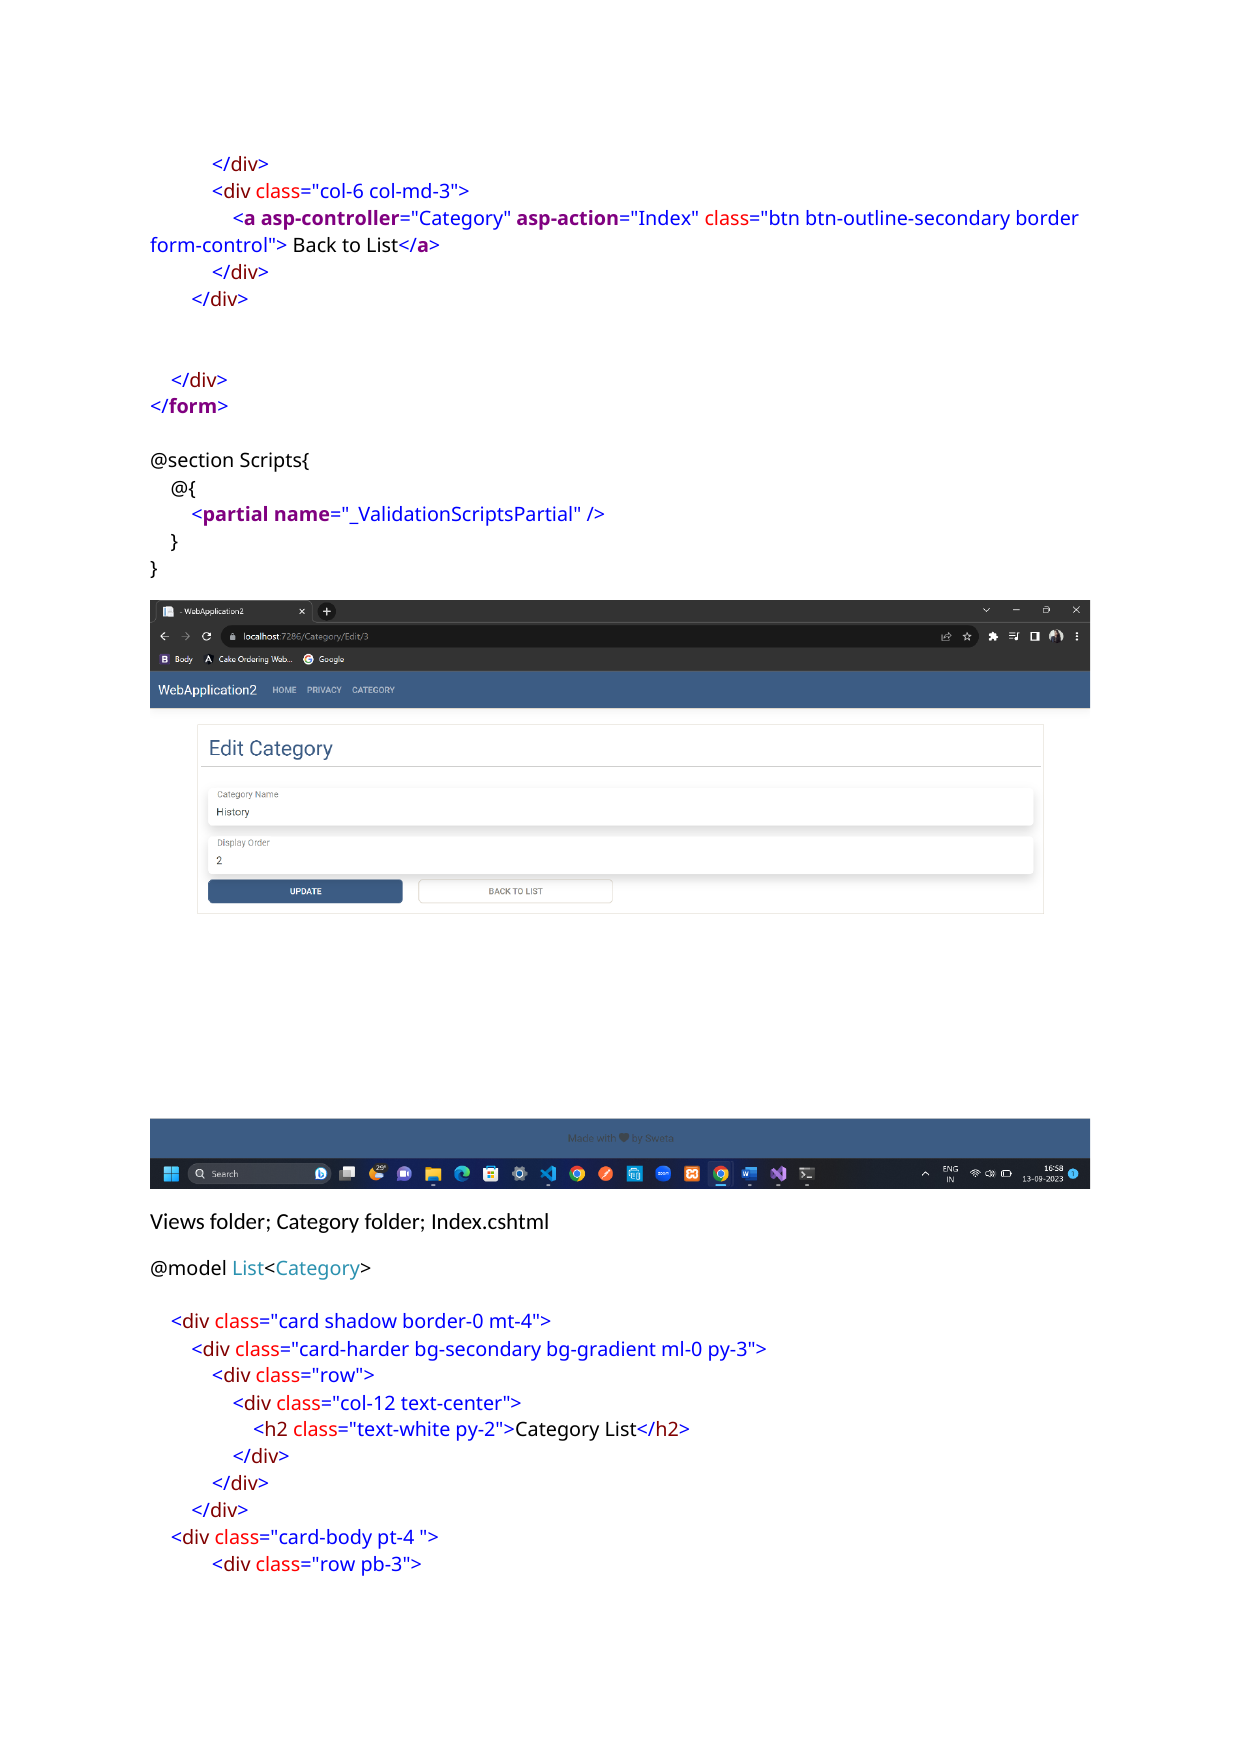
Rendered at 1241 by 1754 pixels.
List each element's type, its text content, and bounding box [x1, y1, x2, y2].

text </div> [150, 1470, 1090, 1497]
text <div class="row pb-3"> [150, 1551, 1090, 1578]
text </div> [150, 366, 1090, 393]
text </div> [150, 258, 1090, 285]
text <div class="card-harder bg-secondary bg-gradient ml-0 py-3"> [150, 1335, 1090, 1362]
text <div class="col-12 text-center"> [150, 1389, 1090, 1416]
text <div class="col-6 col-md-3"> [150, 177, 1090, 204]
text } [150, 555, 1090, 582]
text <partial name="_ValidationScriptsPartial" /> [150, 501, 1090, 528]
text </form> [150, 393, 1090, 420]
text @{ [150, 474, 1090, 501]
text <div class="row"> [150, 1362, 1090, 1389]
text </div> [150, 1443, 1090, 1470]
text } [150, 528, 1090, 555]
text @section Scripts{ [150, 447, 1090, 474]
text @model List<Category> [150, 1254, 1090, 1281]
text </div> [150, 285, 1090, 312]
text </div> [150, 1497, 1090, 1524]
text Views folder; Category folder; Index.cshtml [150, 1207, 1090, 1235]
text <div class="card-body pt-4 "> [150, 1524, 1090, 1551]
text <a asp-controller="Category" asp-action="Index" class="btn btn-outline-secondary border form-control"> Back to List</a> [150, 204, 1090, 258]
text <h2 class="text-white py-2">Category List</h2> [150, 1416, 1090, 1443]
text </div> [150, 150, 1090, 177]
text <div class="card shadow border-0 mt-4"> [150, 1308, 1090, 1335]
picture [150, 600, 1091, 1189]
